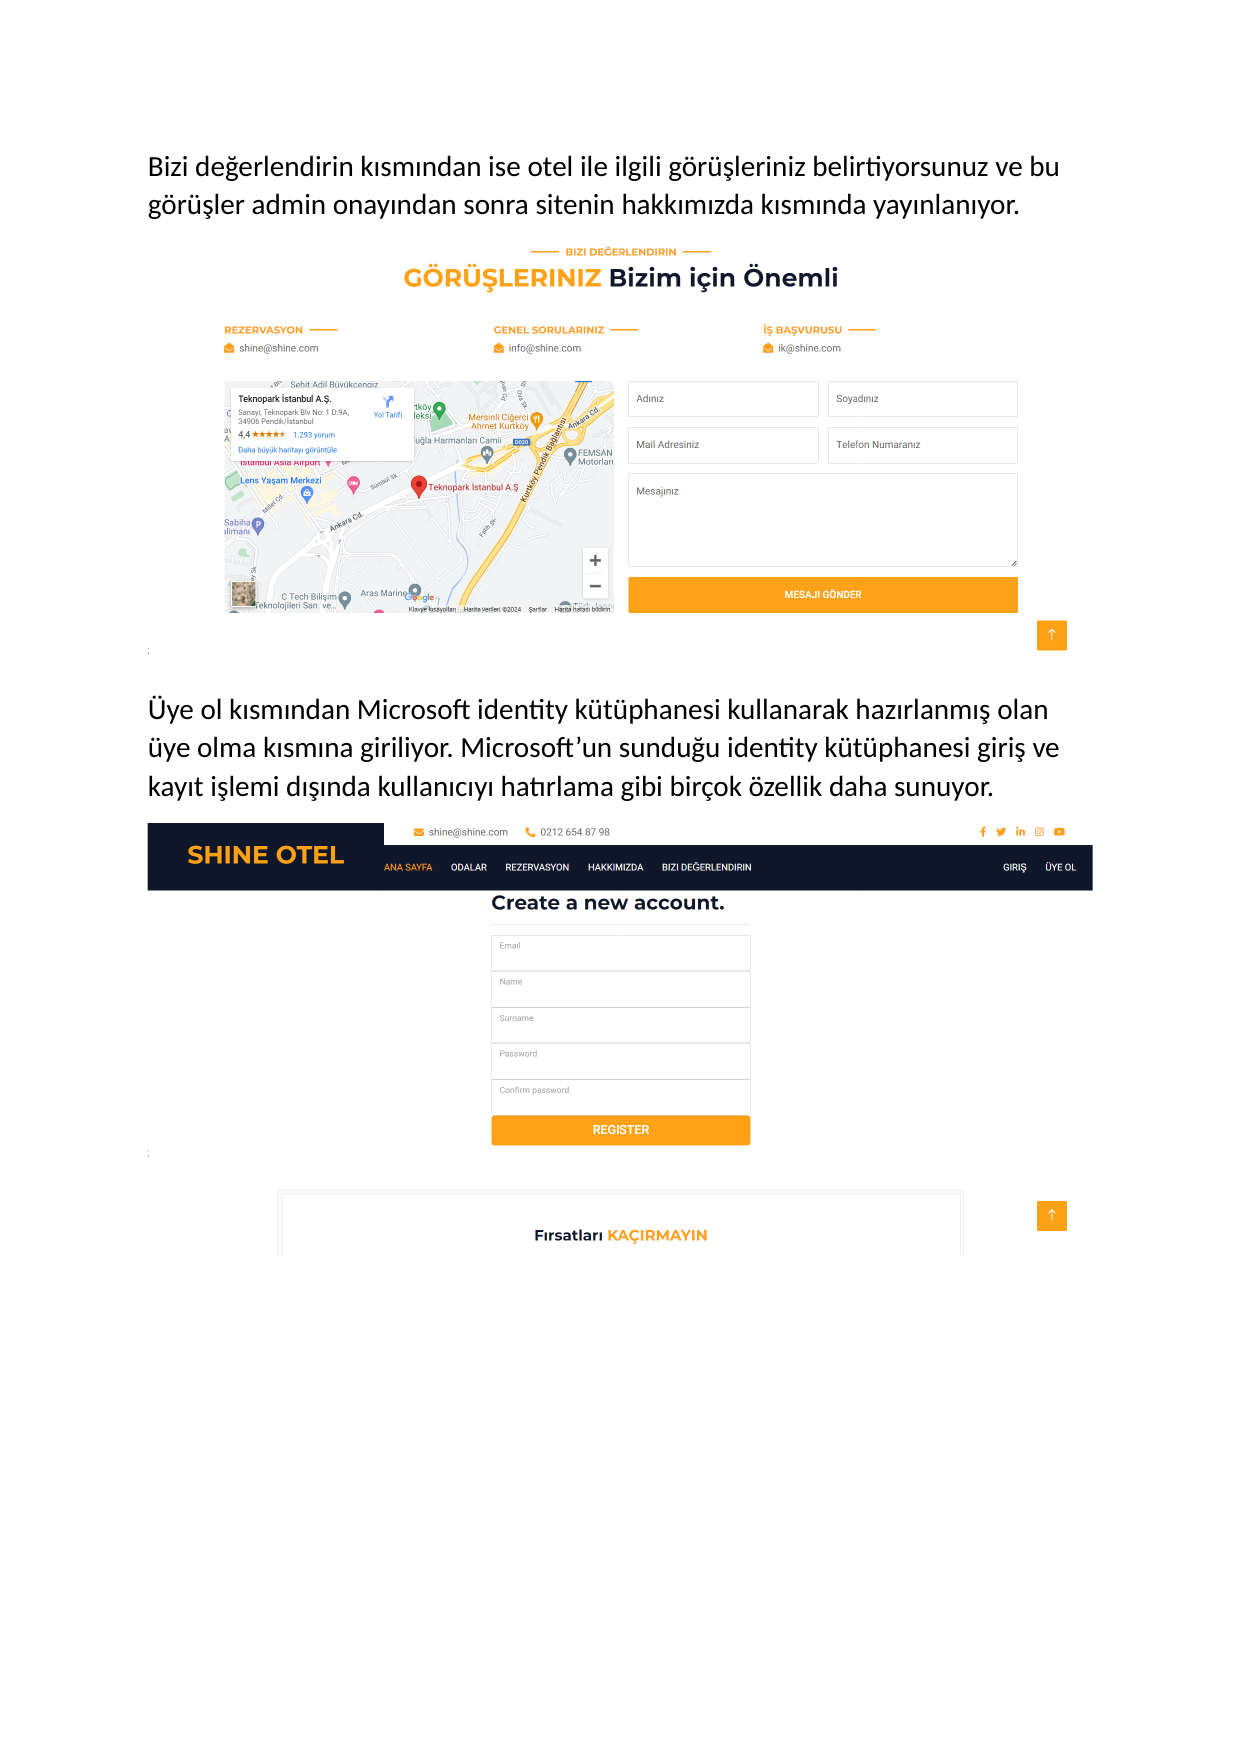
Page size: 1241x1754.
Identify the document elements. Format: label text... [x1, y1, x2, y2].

picture [147, 823, 1093, 1256]
text Üye ol kısmından Microsoft identity kütüphanesi kullanarak hazırlanmış olan üye olma kısmına giriliyor. Microsoft’un sunduğu identity kütüphanesi giriş ve kayıt işlemi dışında kullanıcıyı hatırlama gibi birçok özellik daha sunuyor. [148, 691, 1093, 804]
picture [147, 241, 1093, 673]
text Bizi değerlendirin kısmından ise otel ile ilgili görüşleriniz belirtiyorsunuz ve bu görüşler admin onayından sonra sitenin hakkımızda kısmında yayınlanıyor. [148, 148, 1093, 222]
